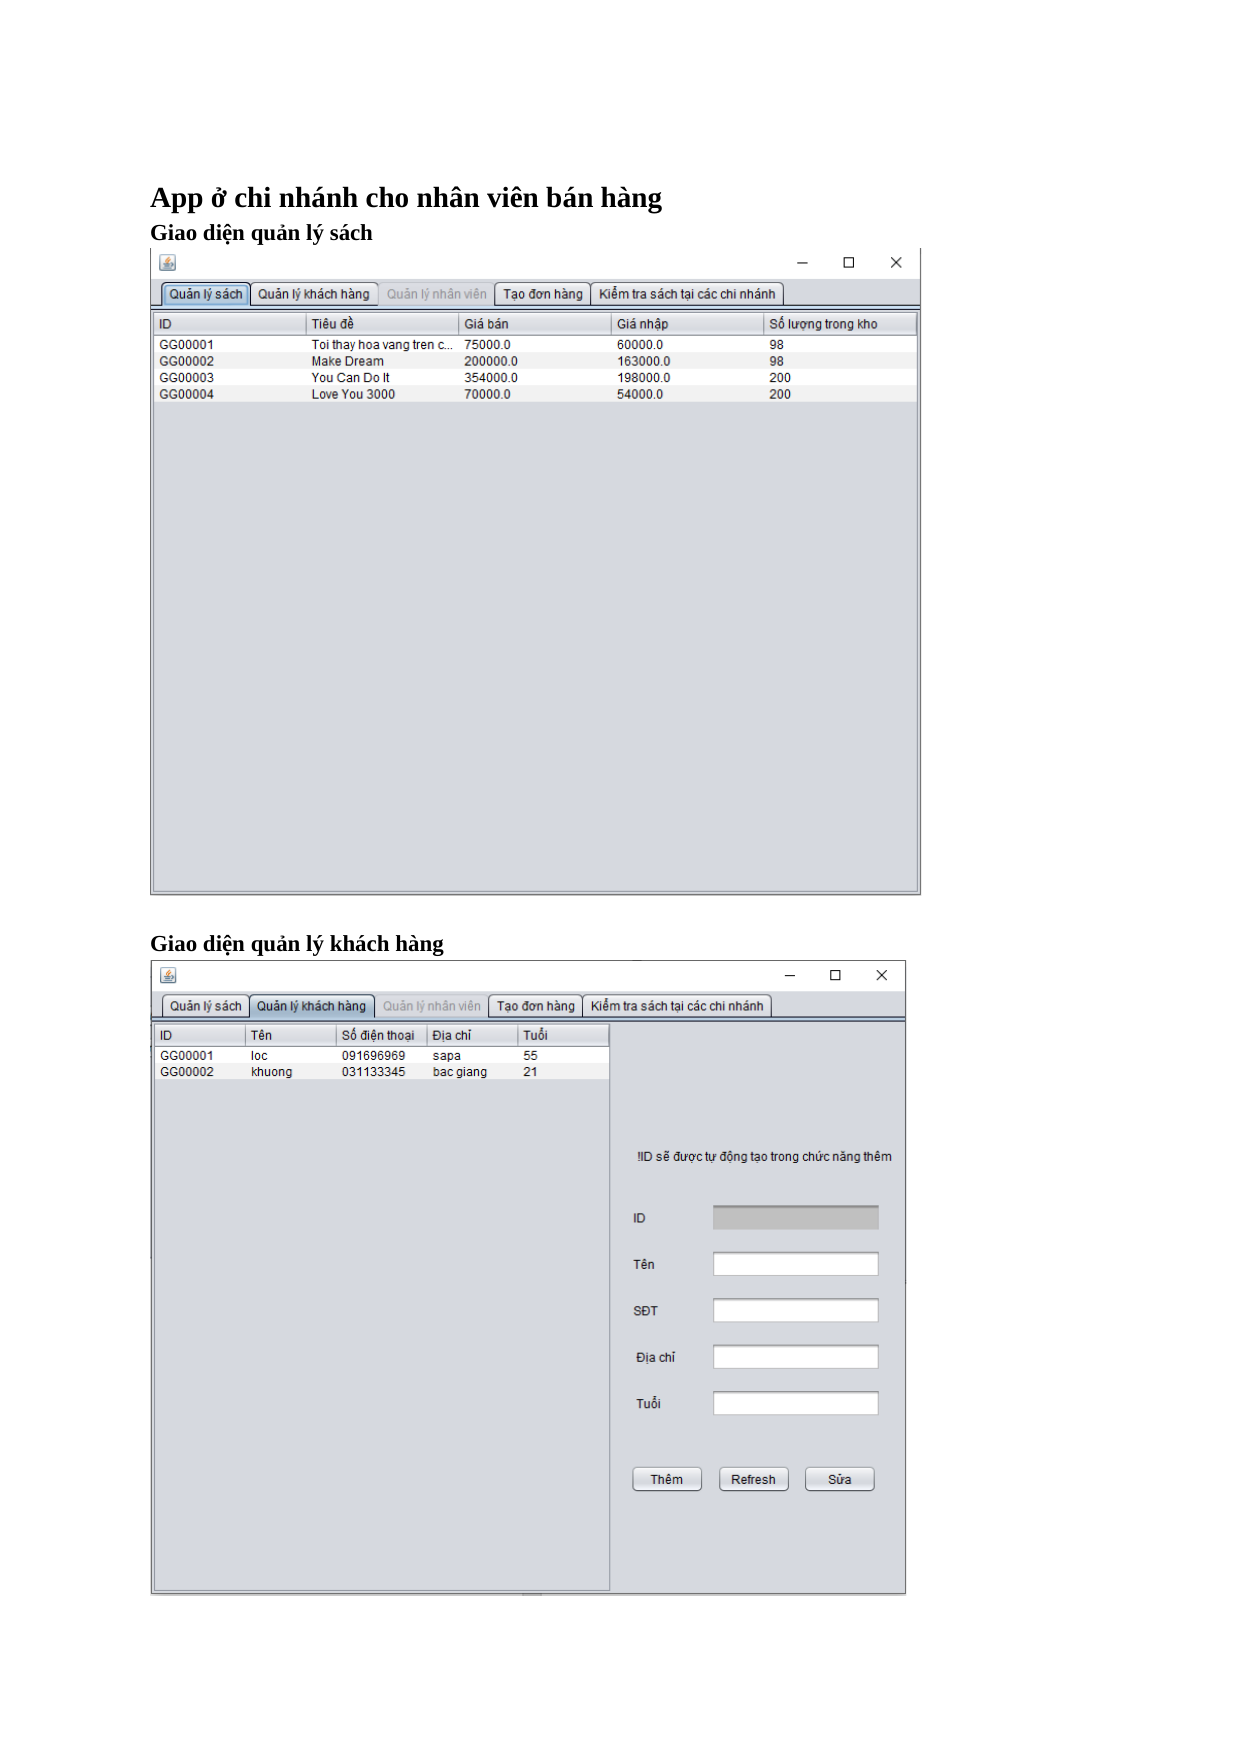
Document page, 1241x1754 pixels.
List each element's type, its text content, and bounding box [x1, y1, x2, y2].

subtitle App ở chi nhánh cho nhân viên bán hàng [150, 180, 1090, 214]
picture [150, 248, 922, 896]
picture [150, 960, 907, 1596]
